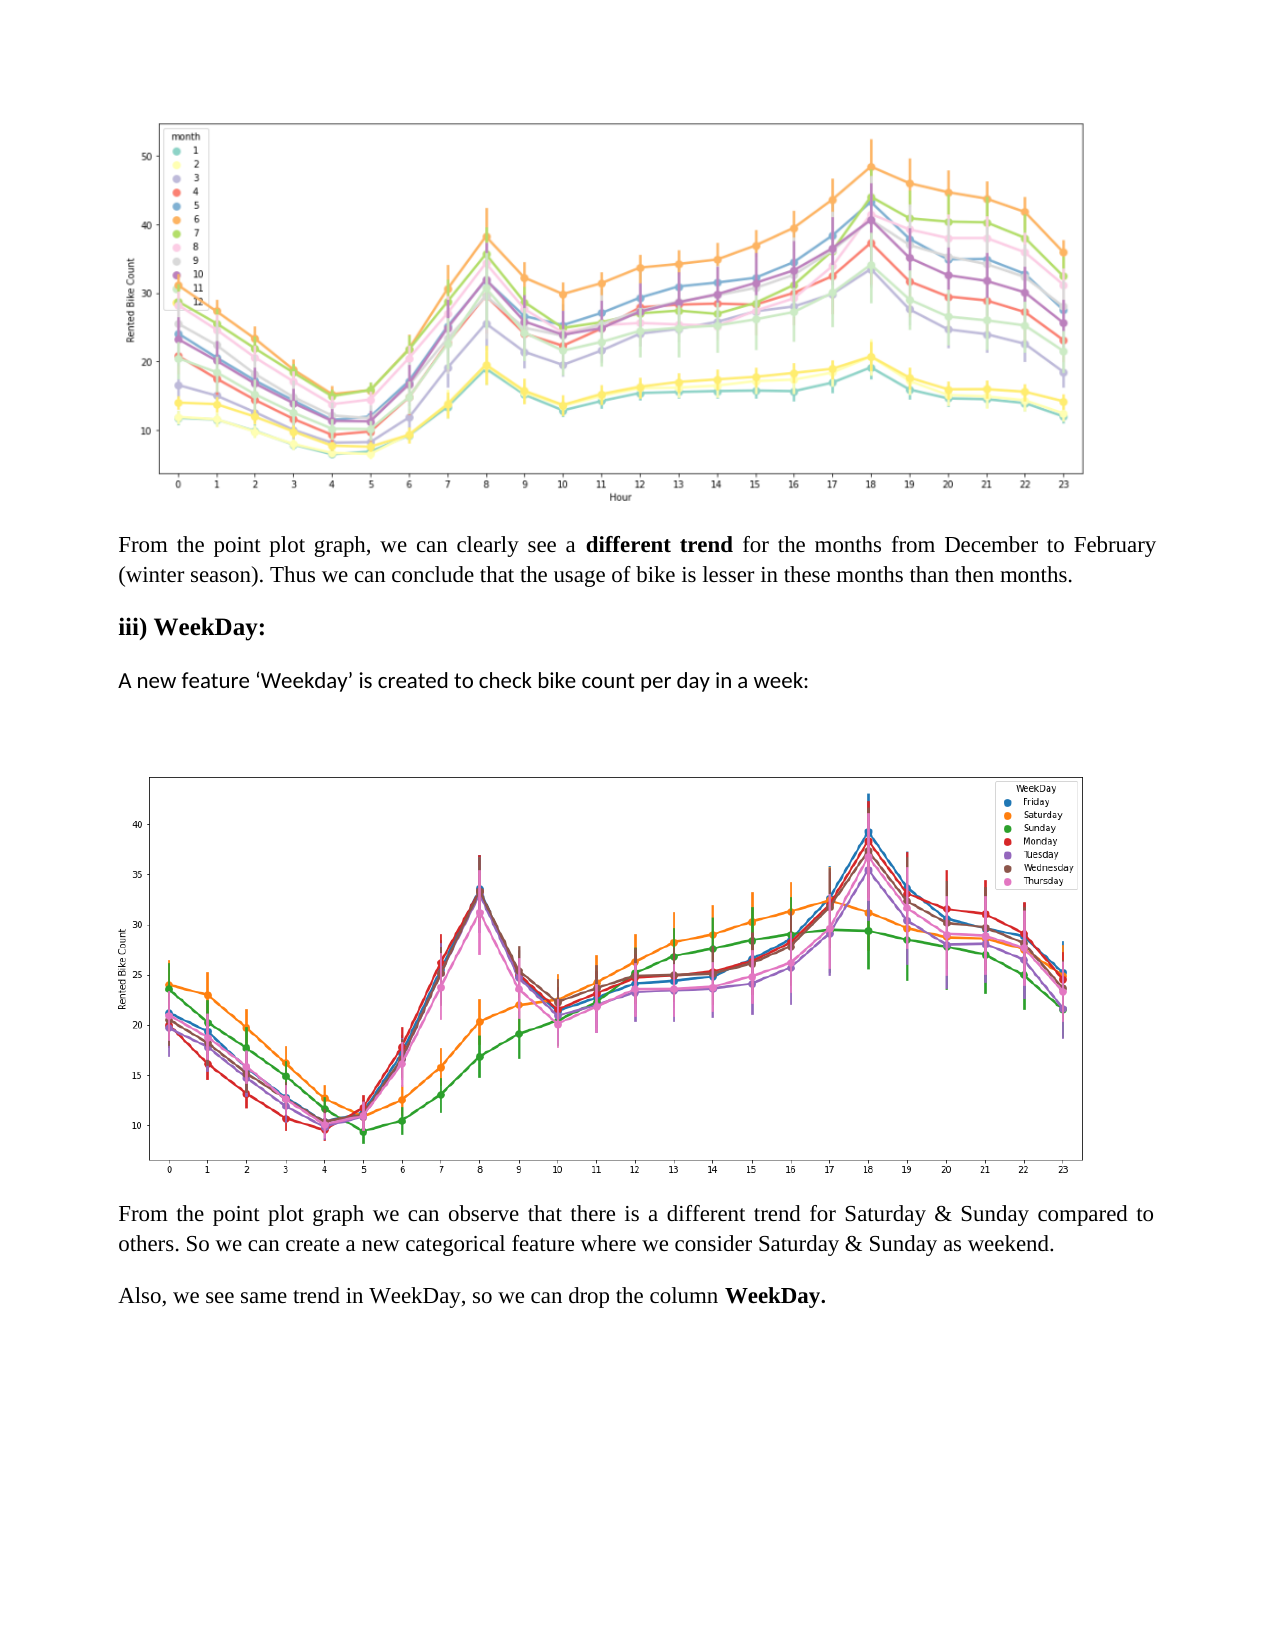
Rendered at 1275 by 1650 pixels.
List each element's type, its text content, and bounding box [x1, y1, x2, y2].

text From the point plot graph we can observe that there is a different trend for Saturday & Sunday compared to others. So we can create a new categorical feature where we consider Saturday & Sunday as weekend. [118, 1200, 1157, 1256]
text Also, we see same trend in WeekDay, so we can drop the column WeekDay. [118, 1281, 1157, 1309]
text From the point plot graph, we can clearly see a different trend for the months from December to February (winter season). Thus we can conclude that the usage of bike is lesser in these months than then months. [118, 531, 1157, 587]
text A new feature ‘Weekday’ is created to check bike count per day in a week: [118, 666, 1157, 694]
picture [118, 771, 1092, 1175]
picture [118, 118, 1094, 506]
text iii) WeekDay: [118, 612, 1157, 641]
